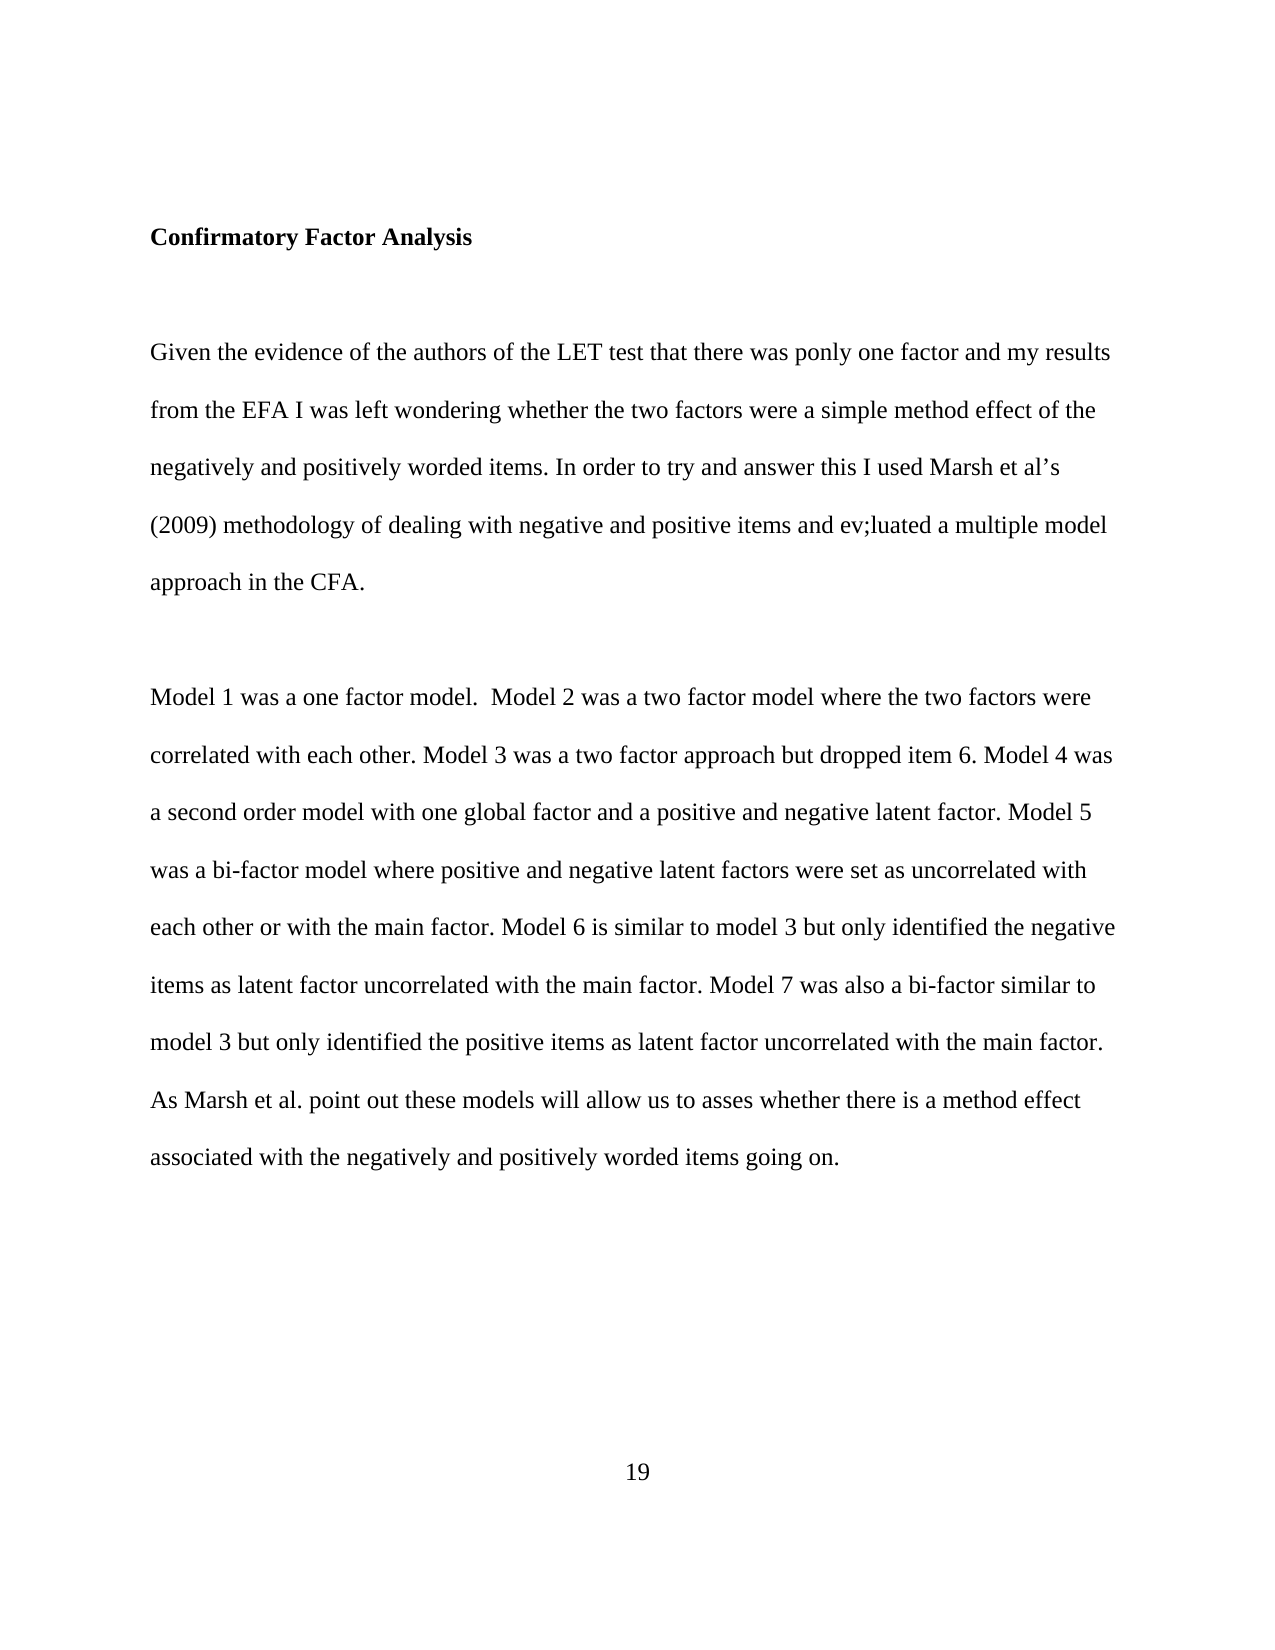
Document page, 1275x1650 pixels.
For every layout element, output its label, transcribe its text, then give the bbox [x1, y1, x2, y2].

text Confirmatory Factor Analysis [150, 222, 1125, 251]
text Given the evidence of the authors of the LET test that there was ponly one factor and my results from the EFA I was left wondering whether the two factors were a simple method effect of the negatively and positively worded items. In order to try and answer this I used Marsh et al’s (2009) methodology of dealing with negative and positive items and ev;luated a multiple model approach in the CFA. [150, 337, 1125, 596]
text Model 1 was a one factor model. Model 2 was a two factor model where the two factors were correlated with each other. Model 3 was a two factor approach but dropped item 6. Model 4 was a second order model with one global factor and a positive and negative latent factor. Model 5 was a bi-factor model where positive and negative latent factors were set as uncorrelated with each other or with the main factor. Model 6 is similar to model 3 but only identified the negative items as latent factor uncorrelated with the main factor. Model 7 was also a bi-factor similar to model 3 but only identified the positive items as latent factor uncorrelated with the main factor. As Marsh et al. point out these models will allow us to asses whether there is a method effect associated with the negatively and positively worded items going on. [150, 682, 1125, 1171]
